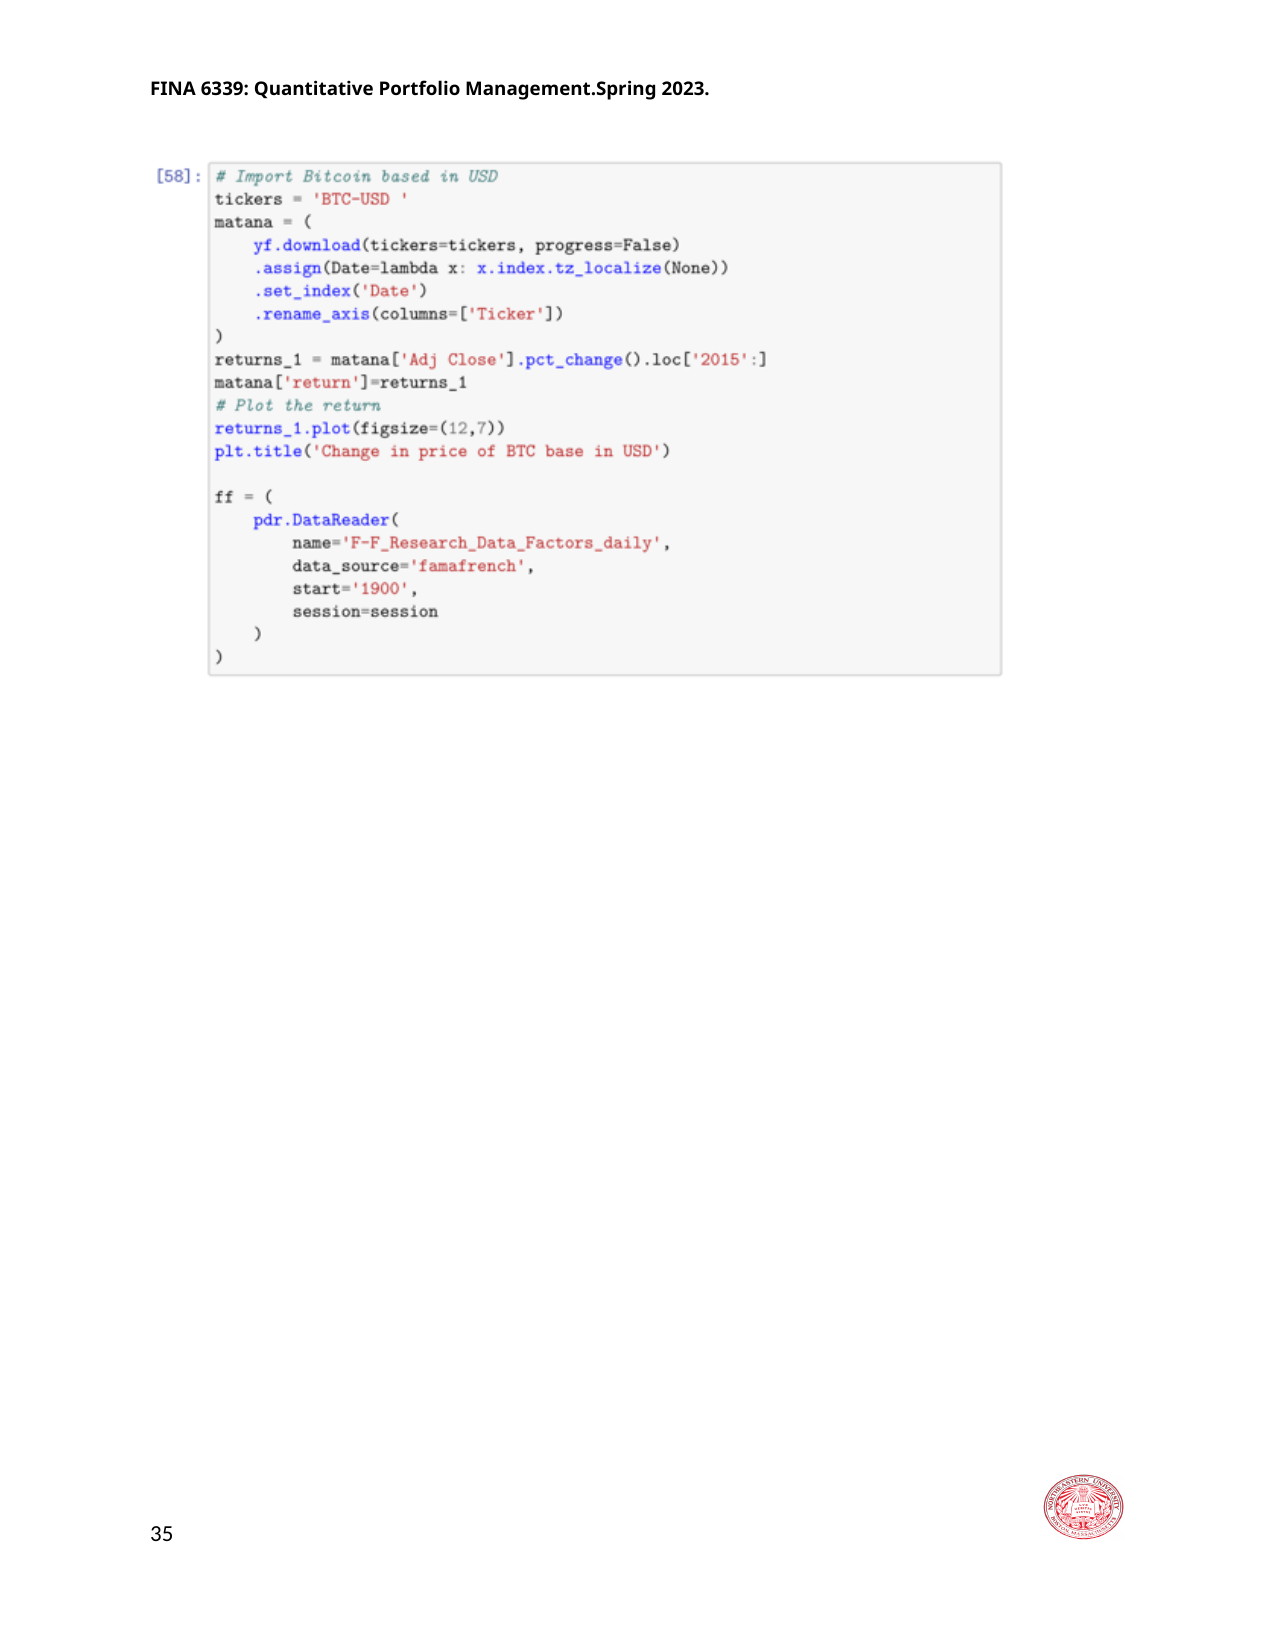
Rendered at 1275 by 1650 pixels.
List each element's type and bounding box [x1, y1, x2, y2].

picture [1041, 1472, 1125, 1542]
picture [150, 150, 1088, 720]
